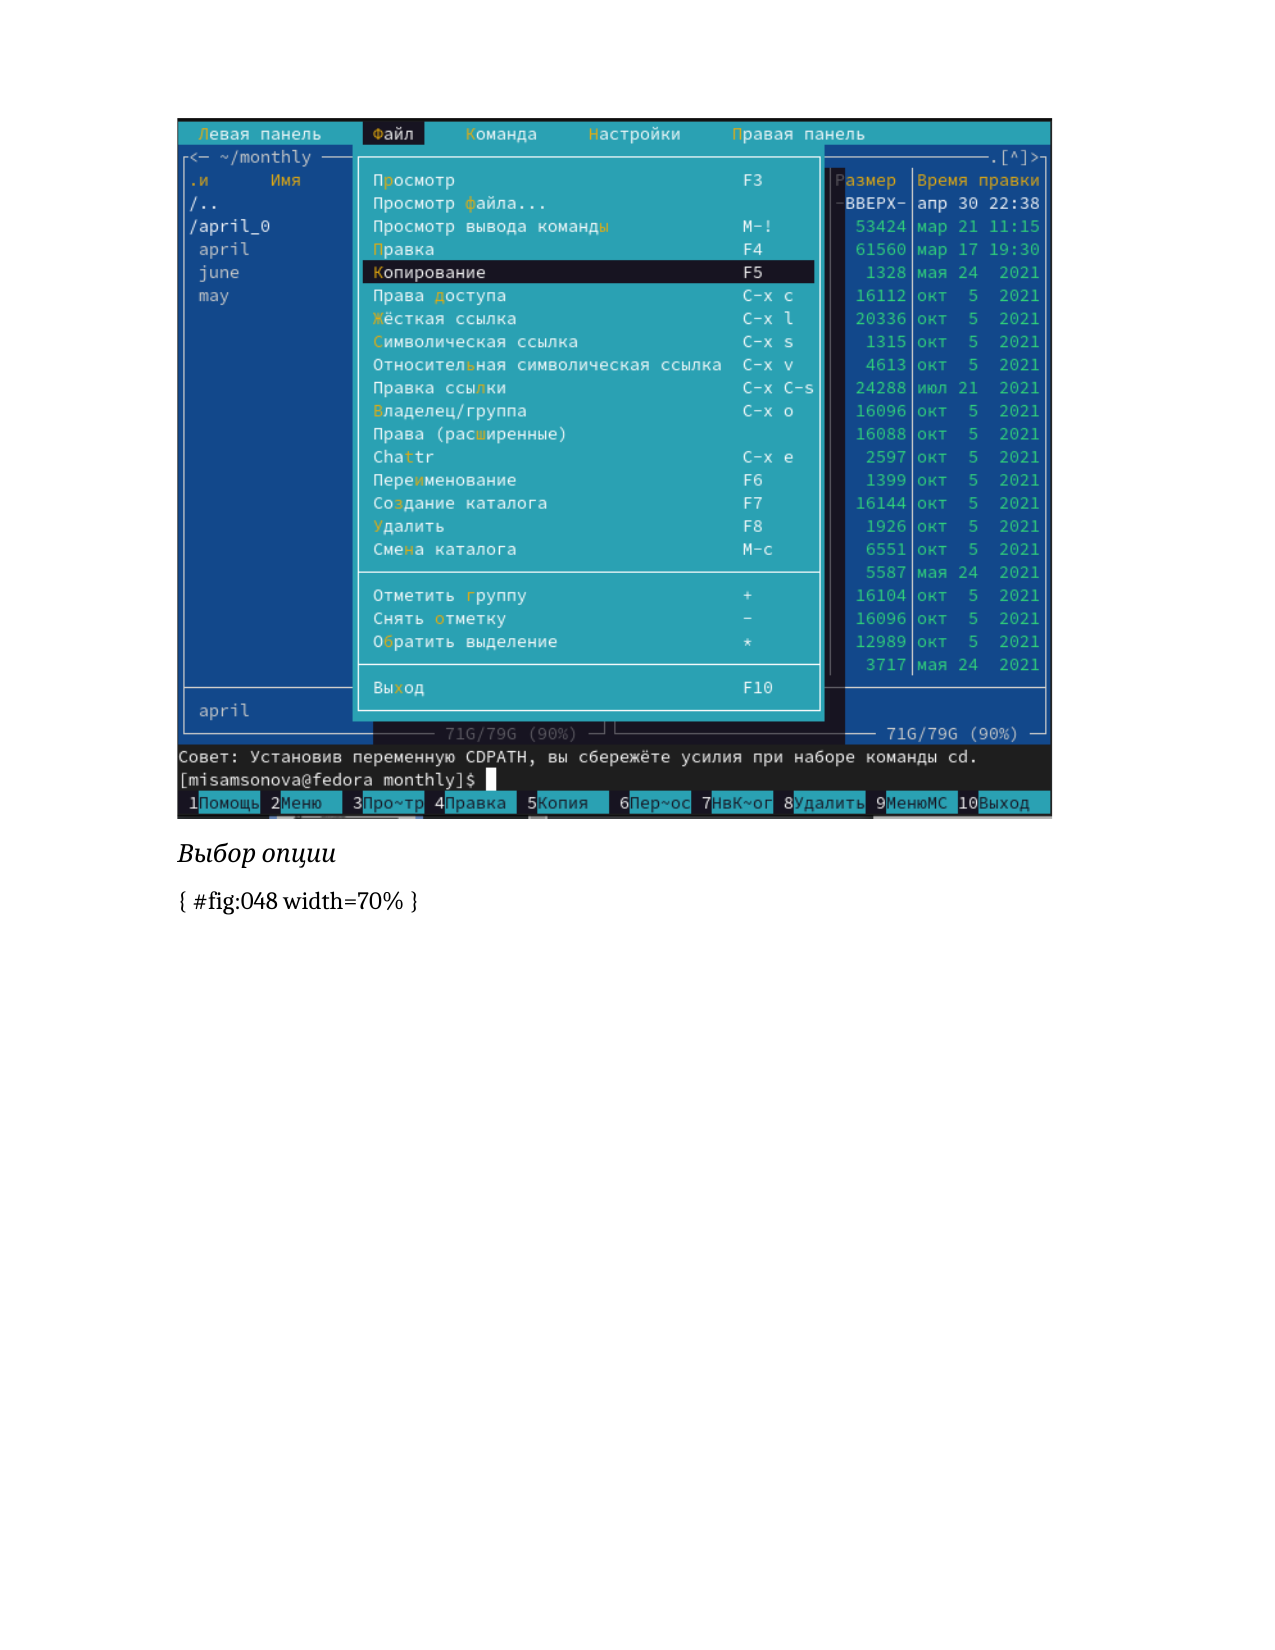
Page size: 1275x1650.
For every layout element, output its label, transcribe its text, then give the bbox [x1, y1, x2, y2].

text Выбор опции [177, 840, 1186, 868]
picture [177, 118, 1053, 819]
text { #fig:048 width=70% } [177, 887, 1186, 916]
